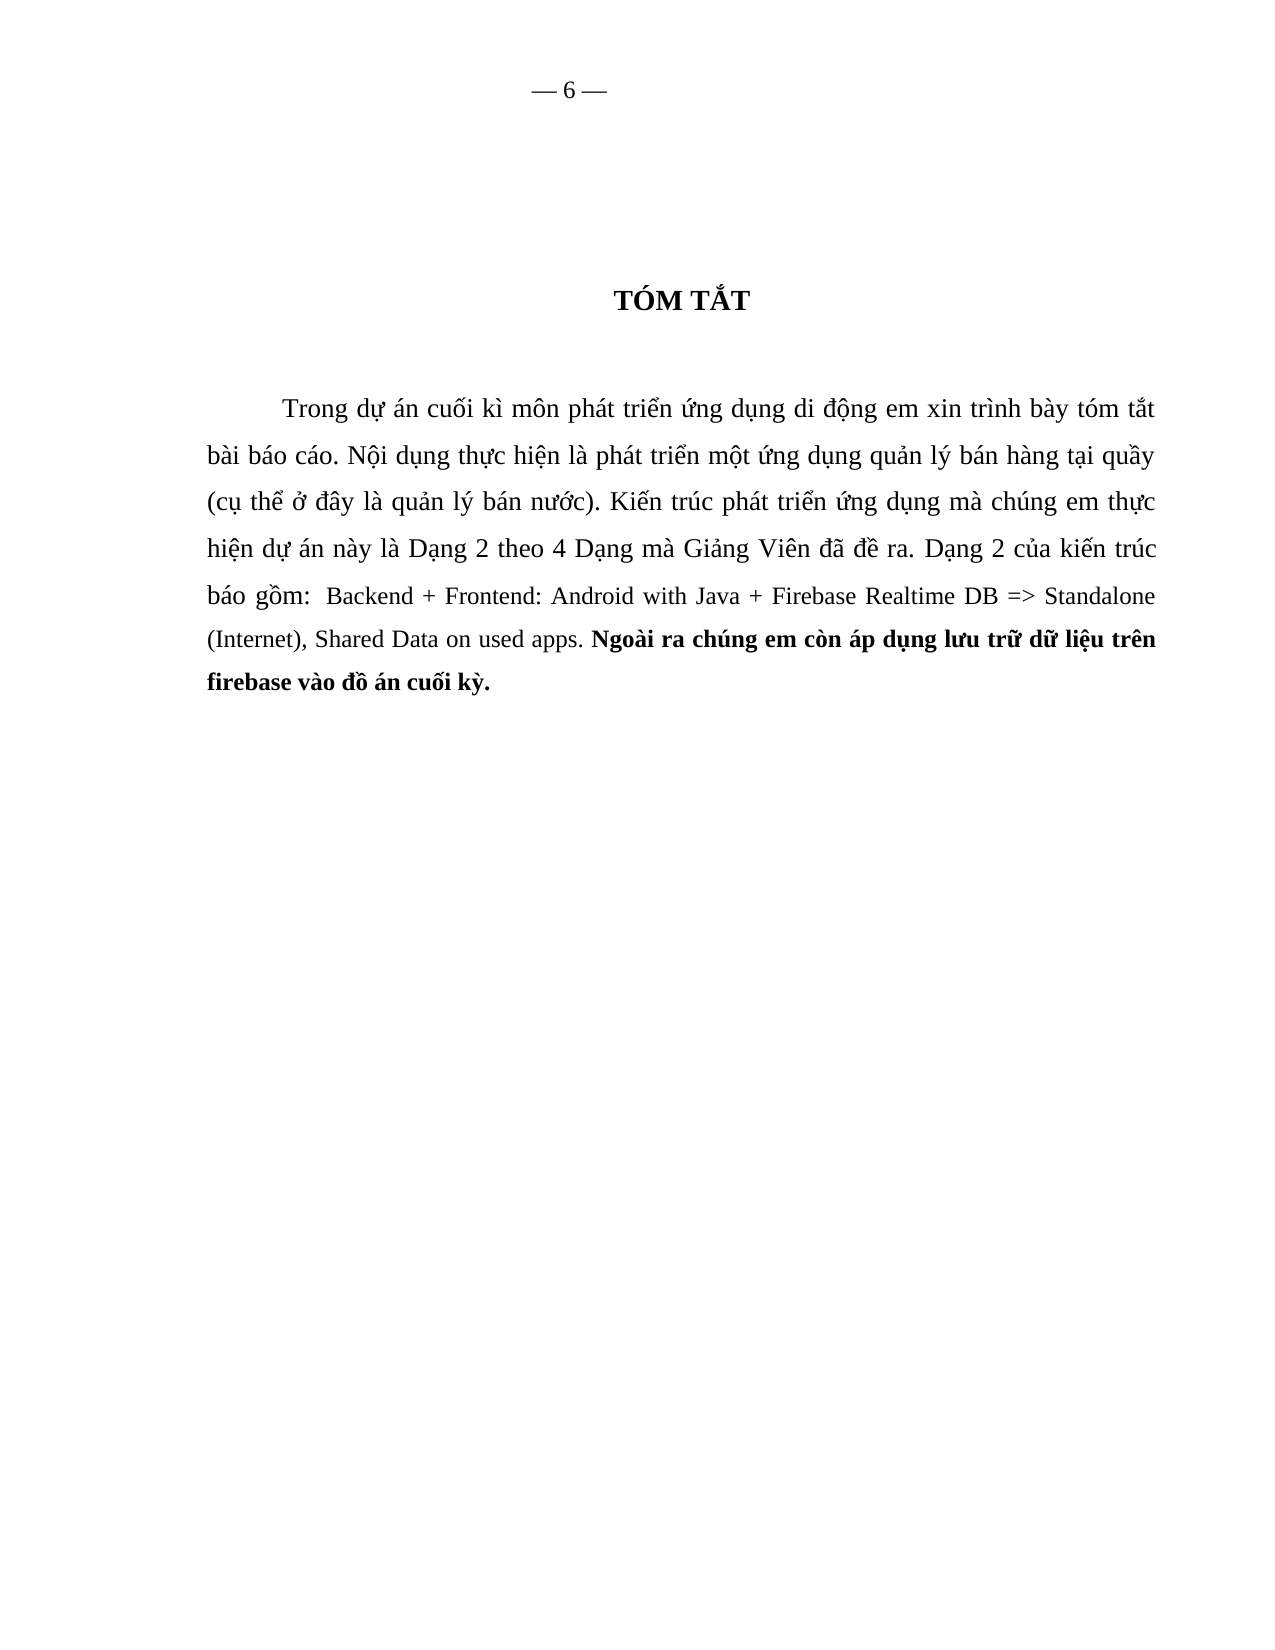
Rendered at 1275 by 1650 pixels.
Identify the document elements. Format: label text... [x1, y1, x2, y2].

subtitle TÓM TẮT [207, 283, 1157, 317]
text Trong dự án cuối kì môn phát triển ứng dụng di động em xin trình bày tóm tắt bài báo cáo. Nội dụng thực hiện là phát triển một ứng dụng quản lý bán hàng tại quầy (cụ thể ở đây là quản lý bán nước). Kiến trúc phát triển ứng dụng mà chúng em thực hiện dự án này là Dạng 2 theo 4 Dạng mà Giảng Viên đã đề ra. Dạng 2 của kiến trúc báo gồm: Backend + Frontend: Android with Java + Firebase Realtime DB => Standalone (Internet), Shared Data on used apps. Ngoài ra chúng em còn áp dụng lưu trữ dữ liệu trên firebase vào đồ án cuối kỳ. [207, 392, 1157, 696]
